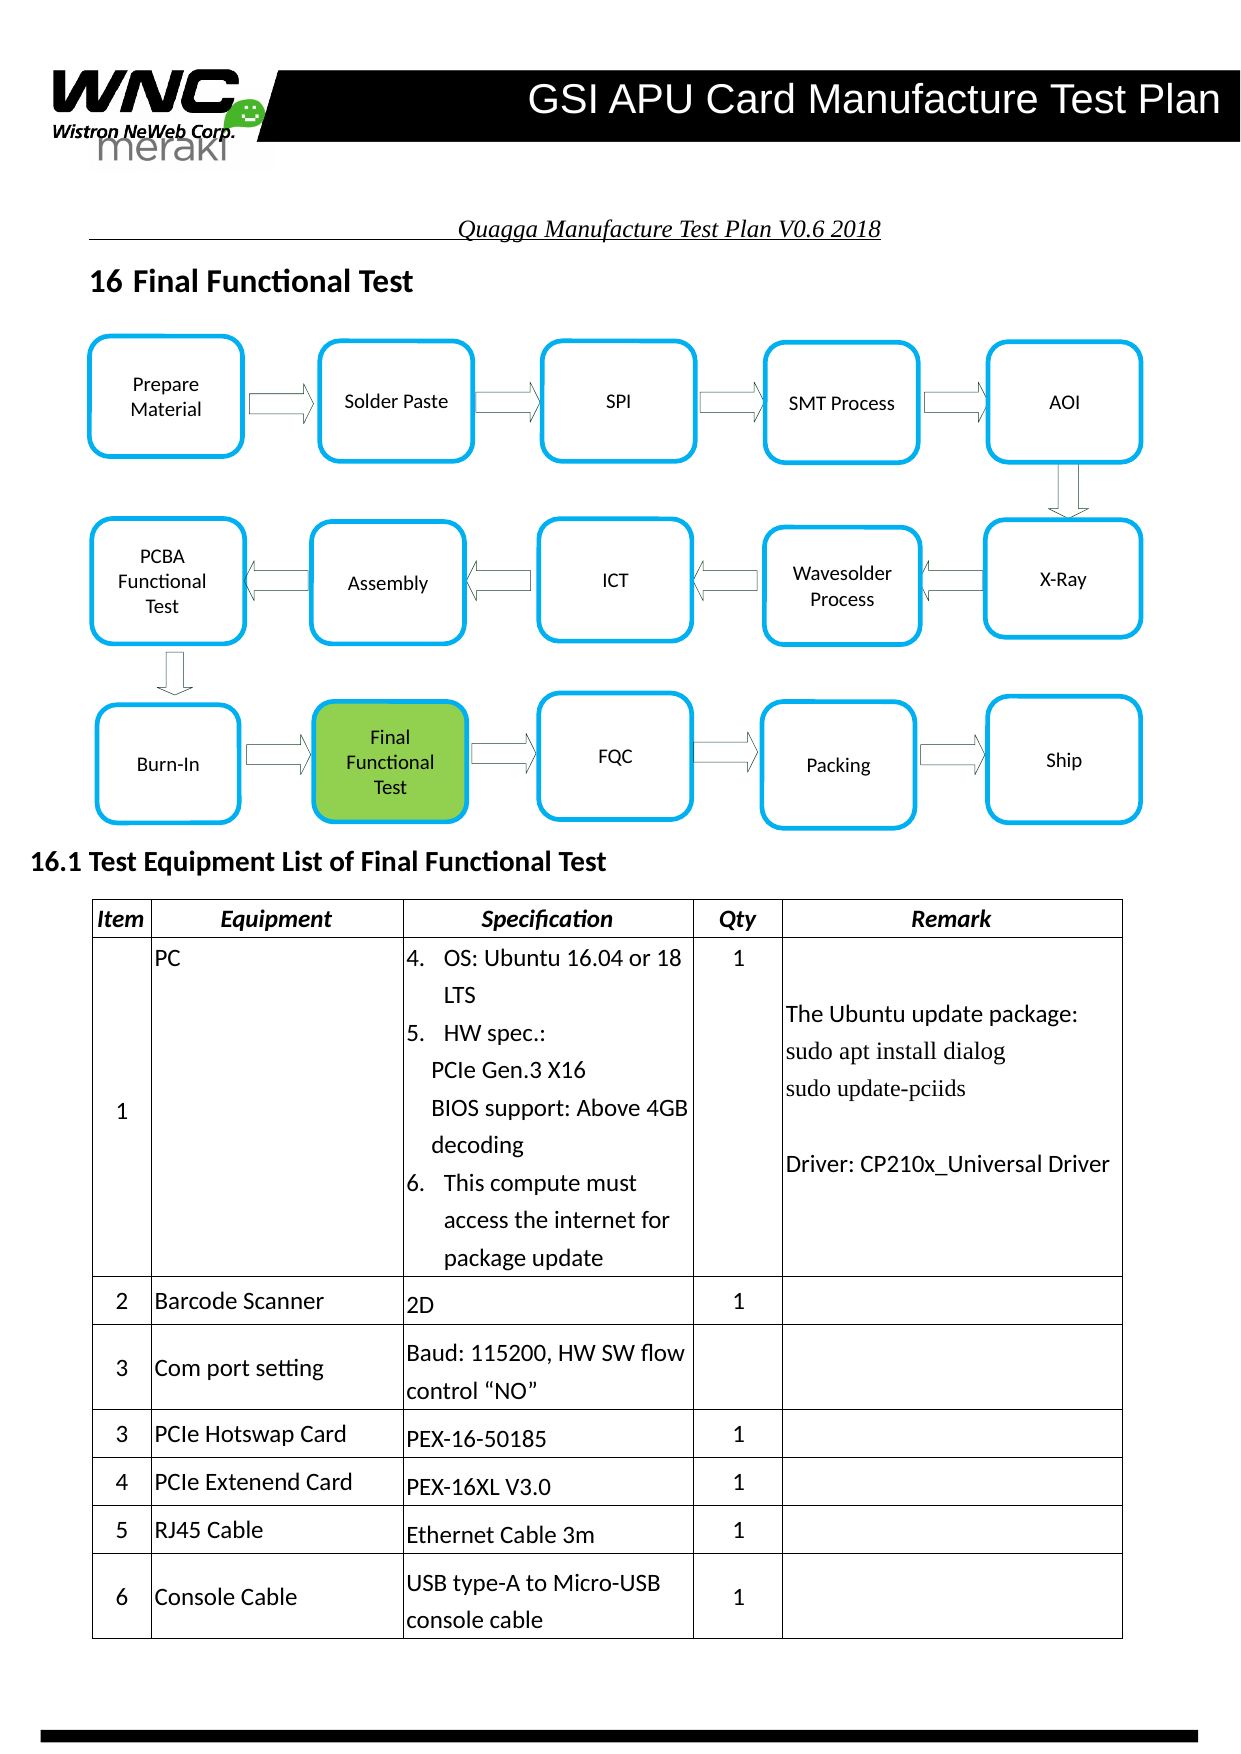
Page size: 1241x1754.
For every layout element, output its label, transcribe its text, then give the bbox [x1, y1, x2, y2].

table_cell 5 [93, 1506, 151, 1553]
table_cell 1 [694, 1458, 782, 1505]
table_cell OS: Ubuntu 16.04 or 18 LTS HW spec.: PCIe Gen.3 X16 BIOS support: Above 4GB decoding This compute must access the internet for package update [404, 938, 693, 1276]
table_cell PCIe Hotswap Card [152, 1410, 403, 1457]
table_cell [694, 1325, 782, 1409]
table_cell 1 [694, 1554, 782, 1638]
table_cell [783, 1554, 1122, 1638]
table_cell 6 [93, 1554, 151, 1638]
title Test Equipment List of Final Functional Test [29, 842, 1152, 880]
table_header Remark [783, 900, 1122, 937]
table_header Qty [694, 900, 782, 937]
table_cell [783, 1277, 1122, 1324]
table_cell PEX-16XL V3.0 [404, 1458, 693, 1505]
subtitle Final Functional Test [89, 242, 1152, 317]
table_cell RJ45 Cable [152, 1506, 403, 1553]
table_header Equipment [152, 900, 403, 937]
table_cell 3 [93, 1410, 151, 1457]
table_cell PCIe Extenend Card [152, 1458, 403, 1505]
table_cell [783, 1325, 1122, 1409]
table_cell 3 [93, 1325, 151, 1409]
table_cell 1 [694, 1277, 782, 1324]
table_cell PEX-16-50185 [404, 1410, 693, 1457]
table_cell Ethernet Cable 3m [404, 1506, 693, 1553]
table_cell [783, 1410, 1122, 1457]
table_header Specification [404, 900, 693, 937]
table_cell [783, 1506, 1122, 1553]
table_cell 1 [694, 1410, 782, 1457]
table_cell 4 [93, 1458, 151, 1505]
table_cell 1 [93, 938, 151, 1276]
table_cell Barcode Scanner [152, 1277, 403, 1324]
table_cell 2D [404, 1277, 693, 1324]
table_cell USB type-A to Micro-USB console cable [404, 1554, 693, 1638]
table_cell The Ubuntu update package: sudo apt install dialog sudo update-pciids Driver: CP210x_Universal Driver [783, 938, 1122, 1276]
table_header Item [93, 900, 151, 937]
table_cell [783, 1458, 1122, 1505]
table_cell 2 [93, 1277, 151, 1324]
table_cell 1 [694, 1506, 782, 1553]
table_cell Com port setting [152, 1325, 403, 1409]
table_cell PC [152, 938, 403, 1276]
table_cell Baud: 115200, HW SW flow control “NO” [404, 1325, 693, 1409]
table_cell 1 [694, 938, 782, 1276]
table_cell Console Cable [152, 1554, 403, 1638]
picture [0, 28, 1241, 172]
